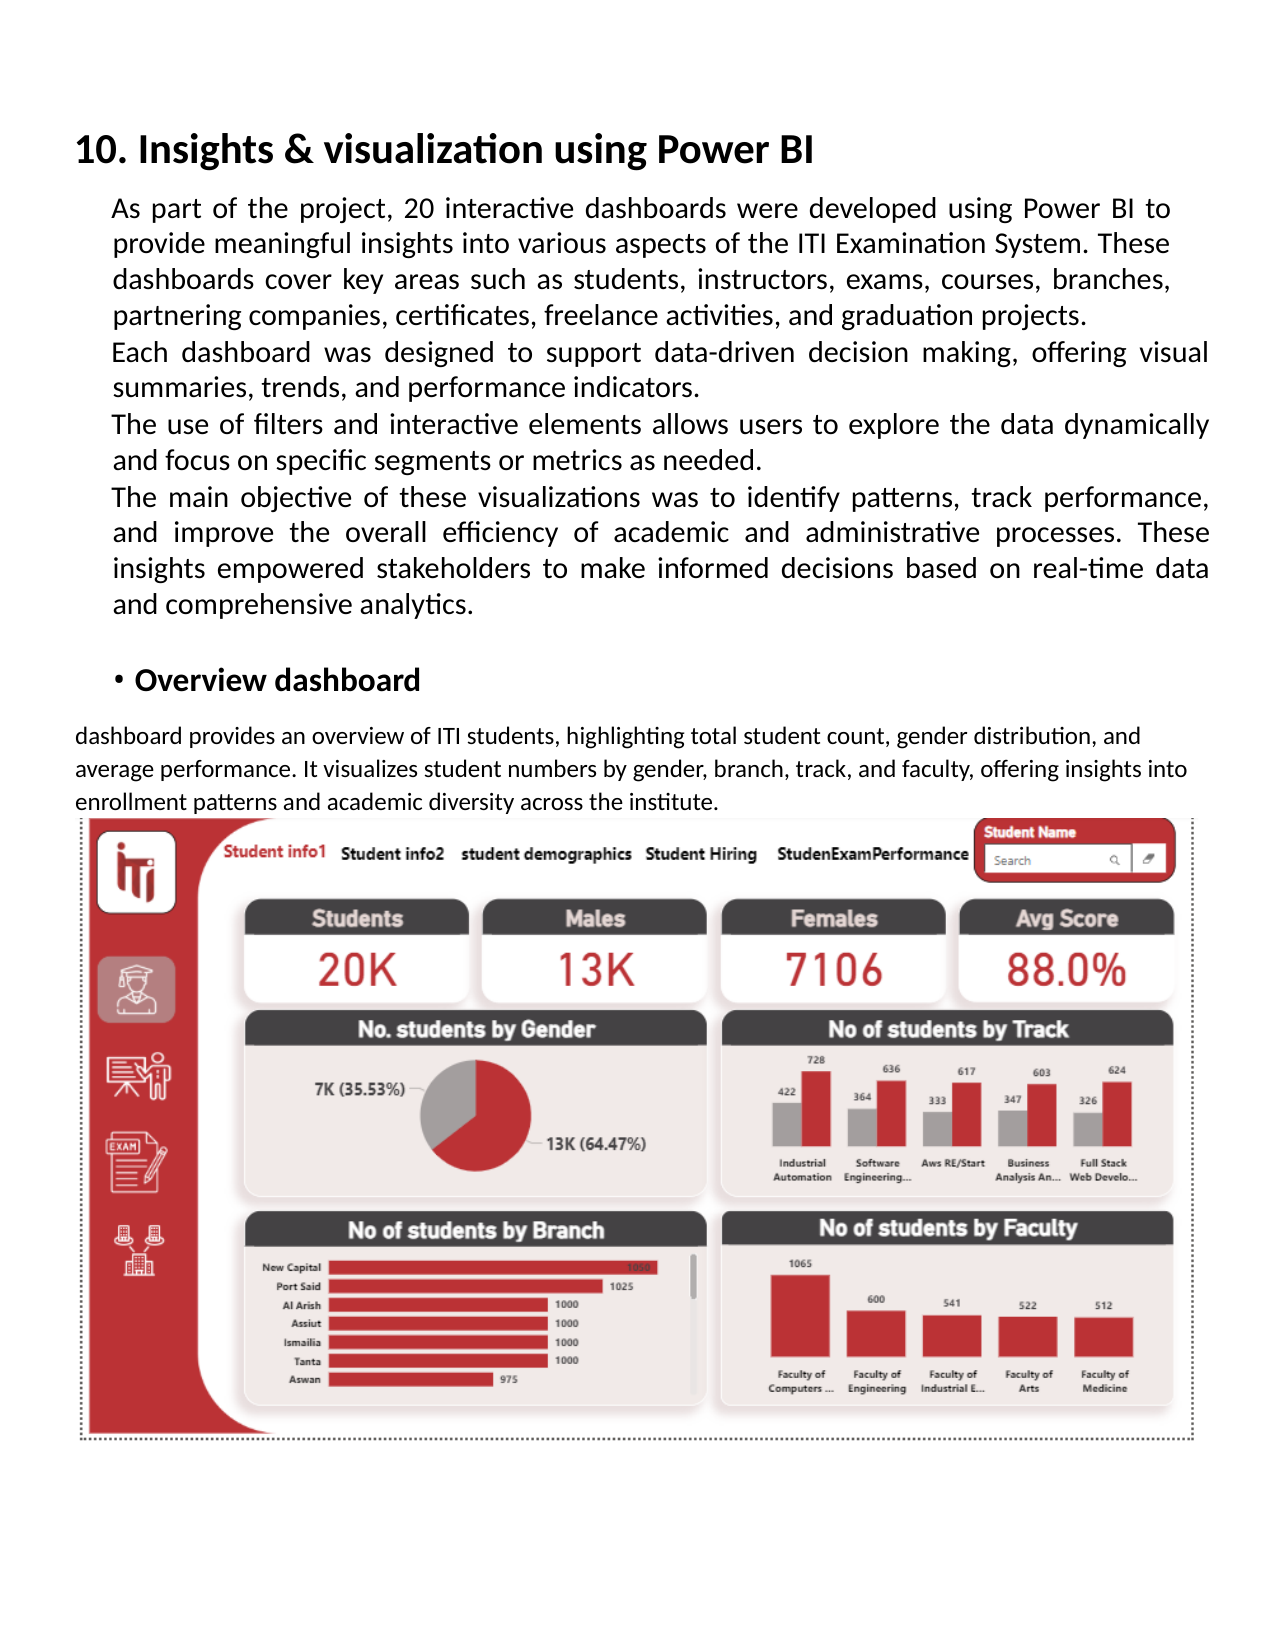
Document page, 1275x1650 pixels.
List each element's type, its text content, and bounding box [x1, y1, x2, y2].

subtitle • Overview dashboard [113, 656, 1211, 701]
text The main objective of these visualizations was to identify patterns, track performance, and improve the overall efficiency of academic and administrative processes. These insights empowered stakeholders to make informed decisions based on real-time data and comprehensive analytics. [111, 478, 1211, 622]
picture [75, 818, 1199, 1448]
text As part of the project, 20 interactive dashboards were developed using Power BI to provide meaningful insights into various aspects of the ITI Examination System. These dashboards cover key areas such as students, instructors, exams, courses, branches, partnering companies, certificates, freelance activities, and graduation projects. [111, 190, 1172, 333]
text The use of filters and interactive elements allows users to explore the data dynamically and focus on specific segments or metrics as needed. [111, 406, 1211, 478]
text Each dashboard was designed to support data-driven decision making, offering visual summaries, trends, and performance indicators. [111, 334, 1211, 405]
subtitle 10. Insights & visualization using Power BI [73, 122, 1211, 174]
